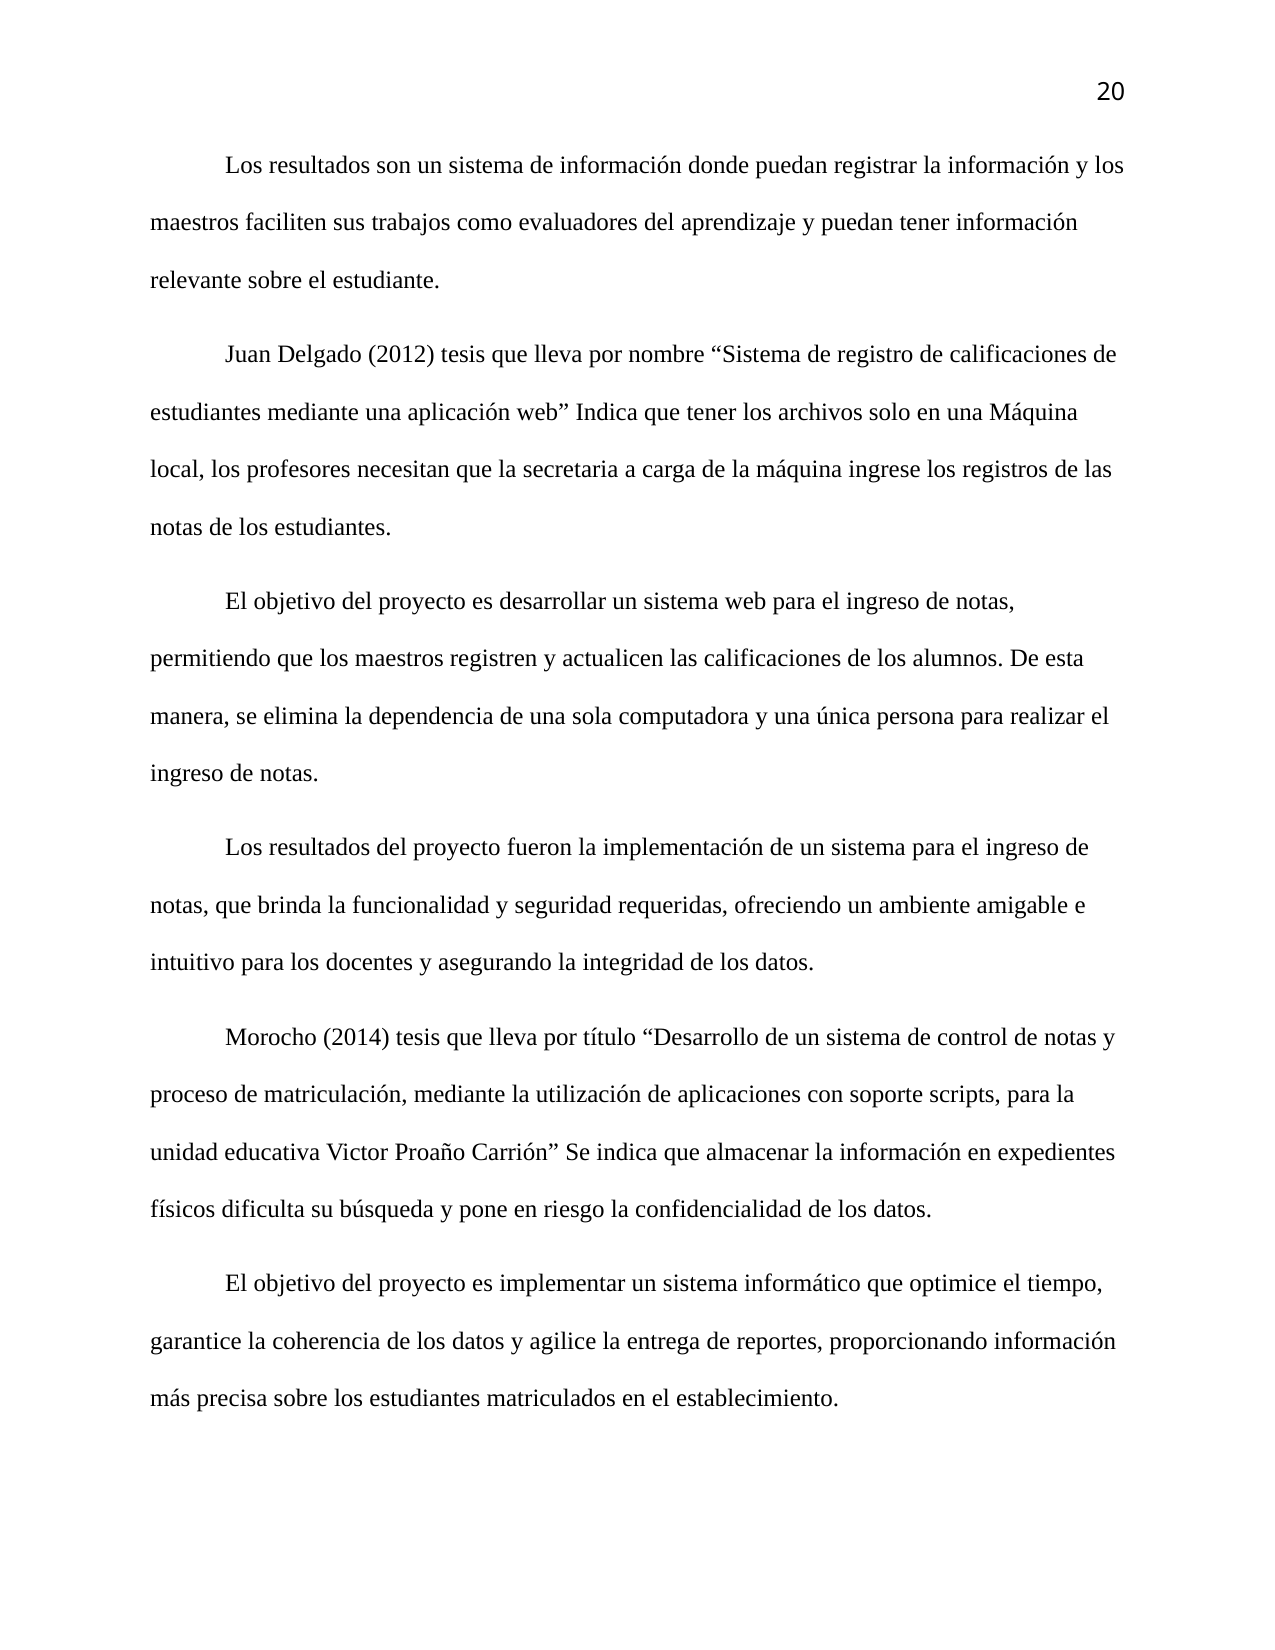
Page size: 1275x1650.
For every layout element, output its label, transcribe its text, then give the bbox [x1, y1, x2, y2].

text Los resultados son un sistema de información donde puedan registrar la información y los maestros faciliten sus trabajos como evaluadores del aprendizaje y puedan tener información relevante sobre el estudiante. [150, 150, 1125, 294]
text Los resultados del proyecto fueron la implementación de un sistema para el ingreso de notas, que brinda la funcionalidad y seguridad requeridas, ofreciendo un ambiente amigable e intuitivo para los docentes y asegurando la integridad de los datos. [150, 832, 1125, 976]
text Morocho (2014) tesis que lleva por título “Desarrollo de un sistema de control de notas y proceso de matriculación, mediante la utilización de aplicaciones con soporte scripts, para la unidad educativa Victor Proaño Carrión” Se indica que almacenar la información en expedientes físicos dificulta su búsqueda y pone en riesgo la confidencialidad de los datos. [150, 1022, 1125, 1223]
text El objetivo del proyecto es desarrollar un sistema web para el ingreso de notas, permitiendo que los maestros registren y actualicen las calificaciones de los alumnos. De esta manera, se elimina la dependencia de una sola computadora y una única persona para realizar el ingreso de notas. [150, 586, 1125, 787]
text El objetivo del proyecto es implementar un sistema informático que optimice el tiempo, garantice la coherencia de los datos y agilice la entrega de reportes, proporcionando información más precisa sobre los estudiantes matriculados en el establecimiento. [150, 1268, 1125, 1412]
text Juan Delgado (2012) tesis que lleva por nombre “Sistema de registro de calificaciones de estudiantes mediante una aplicación web” Indica que tener los archivos solo en una Máquina local, los profesores necesitan que la secretaria a carga de la máquina ingrese los registros de las notas de los estudiantes. [150, 339, 1125, 540]
